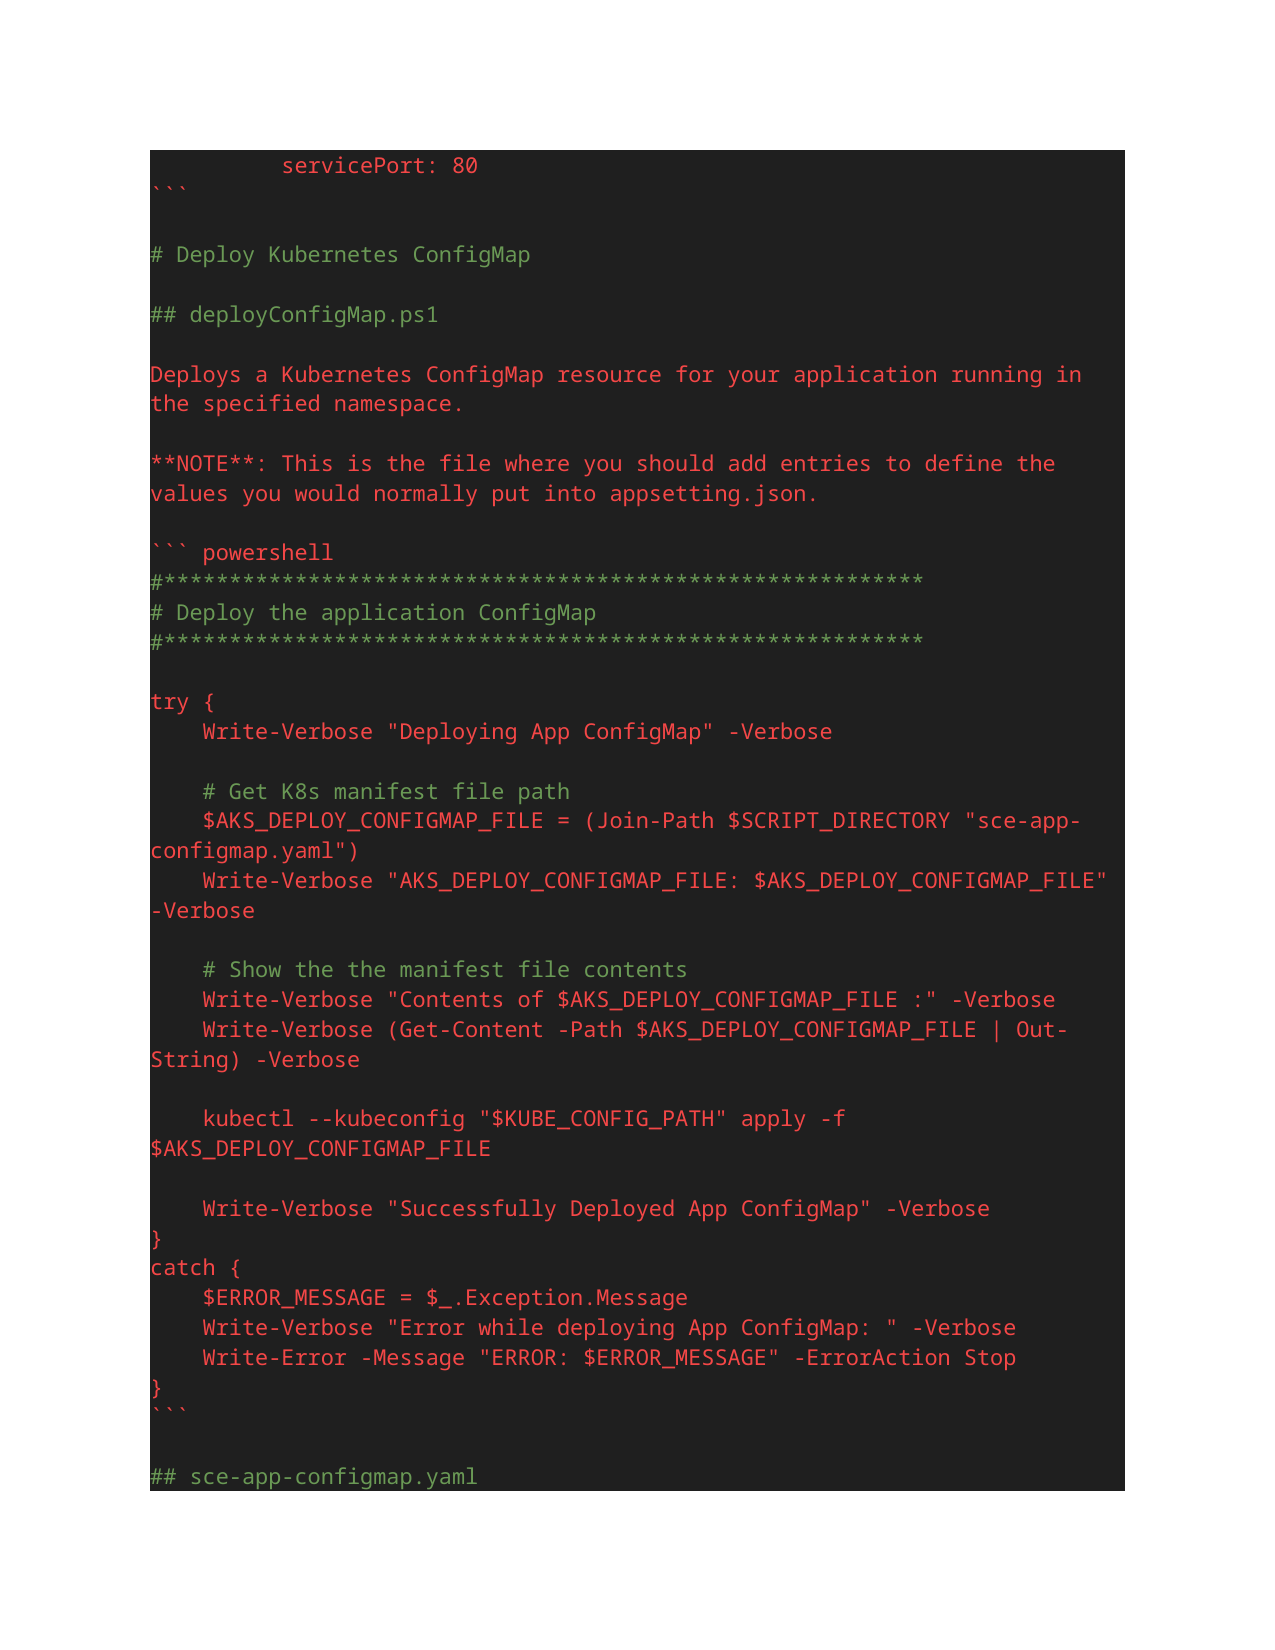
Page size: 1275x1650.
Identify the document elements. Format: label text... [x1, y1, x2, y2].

text kubectl --kubeconfig "$KUBE_CONFIG_PATH" apply -f $AKS_DEPLOY_CONFIGMAP_FILE [150, 1103, 1125, 1163]
text $AKS_DEPLOY_CONFIGMAP_FILE = (Join-Path $SCRIPT_DIRECTORY "sce-app-configmap.yaml") [150, 805, 1125, 865]
text # Show the the manifest file contents [150, 954, 1125, 984]
text Write-Verbose "Contents of $AKS_DEPLOY_CONFIGMAP_FILE :" -Verbose [150, 984, 1125, 1014]
text $ERROR_MESSAGE = $_.Exception.Message [150, 1282, 1125, 1312]
text #********************************************************** [150, 627, 1125, 656]
text Write-Verbose "AKS_DEPLOY_CONFIGMAP_FILE: $AKS_DEPLOY_CONFIGMAP_FILE" -Verbose [150, 865, 1125, 924]
text ``` [150, 180, 1125, 209]
text try { [150, 686, 1125, 716]
text Write-Verbose (Get-Content -Path $AKS_DEPLOY_CONFIGMAP_FILE | Out-String) -Verbose [150, 1014, 1125, 1073]
text Write-Verbose "Successfully Deployed App ConfigMap" -Verbose [150, 1193, 1125, 1222]
text #********************************************************** [150, 567, 1125, 597]
text **NOTE**: This is the file where you should add entries to define the values you would normally put into appsetting.json. [150, 448, 1125, 507]
text ## deployConfigMap.ps1 [150, 299, 1125, 329]
text # Get K8s manifest file path [150, 776, 1125, 805]
text } [150, 1371, 1125, 1401]
text # Deploy Kubernetes ConfigMap [150, 239, 1125, 269]
text Write-Verbose "Error while deploying App ConfigMap: " -Verbose [150, 1312, 1125, 1342]
text # Deploy the application ConfigMap [150, 597, 1125, 627]
text Write-Verbose "Deploying App ConfigMap" -Verbose [150, 716, 1125, 746]
text servicePort: 80 [150, 150, 1125, 180]
text ## sce-app-configmap.yaml [150, 1461, 1125, 1491]
text Write-Error -Message "ERROR: $ERROR_MESSAGE" -ErrorAction Stop [150, 1342, 1125, 1371]
text Deploys a Kubernetes ConfigMap resource for your application running in the specified namespace. [150, 358, 1125, 418]
text ``` powershell [150, 537, 1125, 567]
text ``` [150, 1401, 1125, 1431]
text } [150, 1222, 1125, 1252]
text catch { [150, 1252, 1125, 1282]
